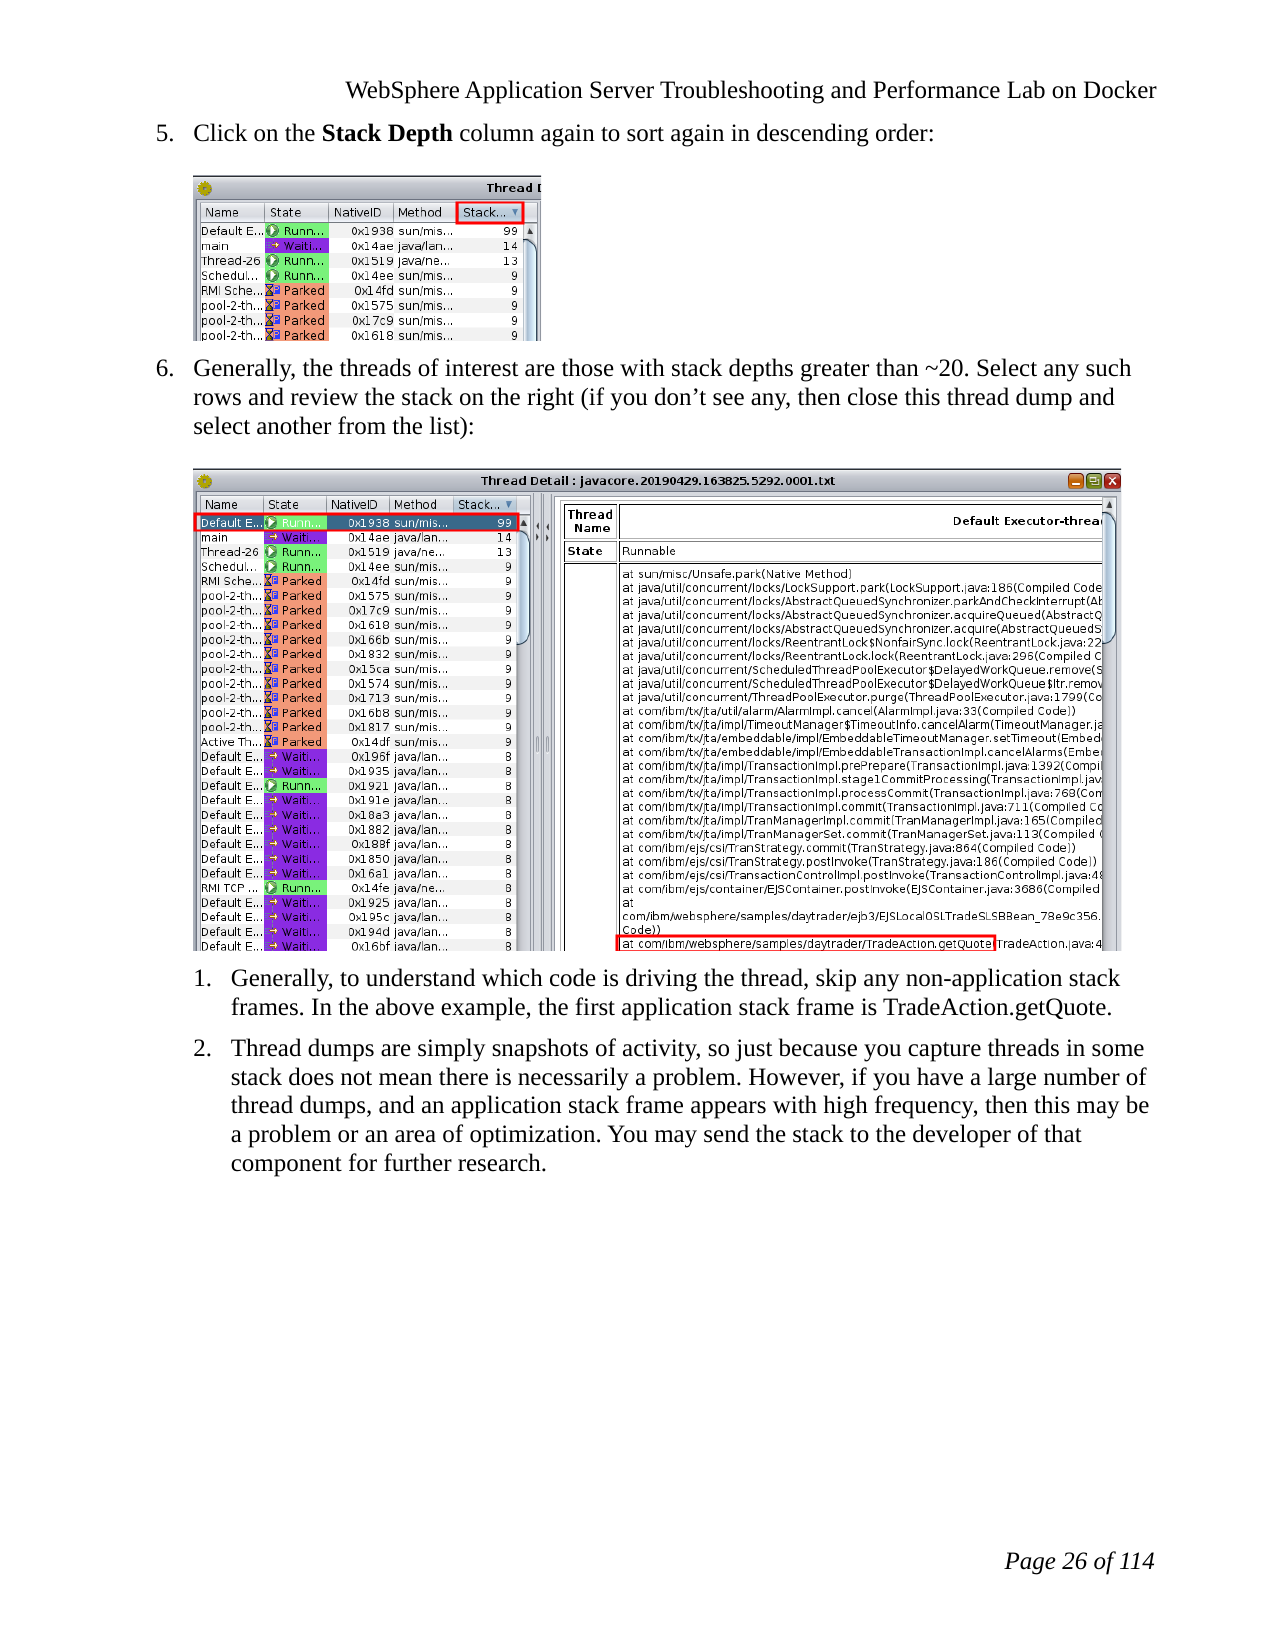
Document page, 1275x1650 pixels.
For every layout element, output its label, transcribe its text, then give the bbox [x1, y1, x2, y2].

list Thread dumps are simply snapshots of activity, so just because you capture threads in some stack does not mean there is necessarily a problem. However, if you have a large number of thread dumps, and an application stack frame appears with high frequency, then this may be a problem or an area of optimization. You may send the stack to the developer of that component for further research. [193, 1033, 1157, 1177]
picture [193, 175, 542, 341]
list Generally, to understand which code is driving the thread, skip any non-application stack frames. In the above example, the first application stack frame is TradeAction.getQuote. [193, 963, 1157, 1021]
picture [193, 468, 1122, 951]
